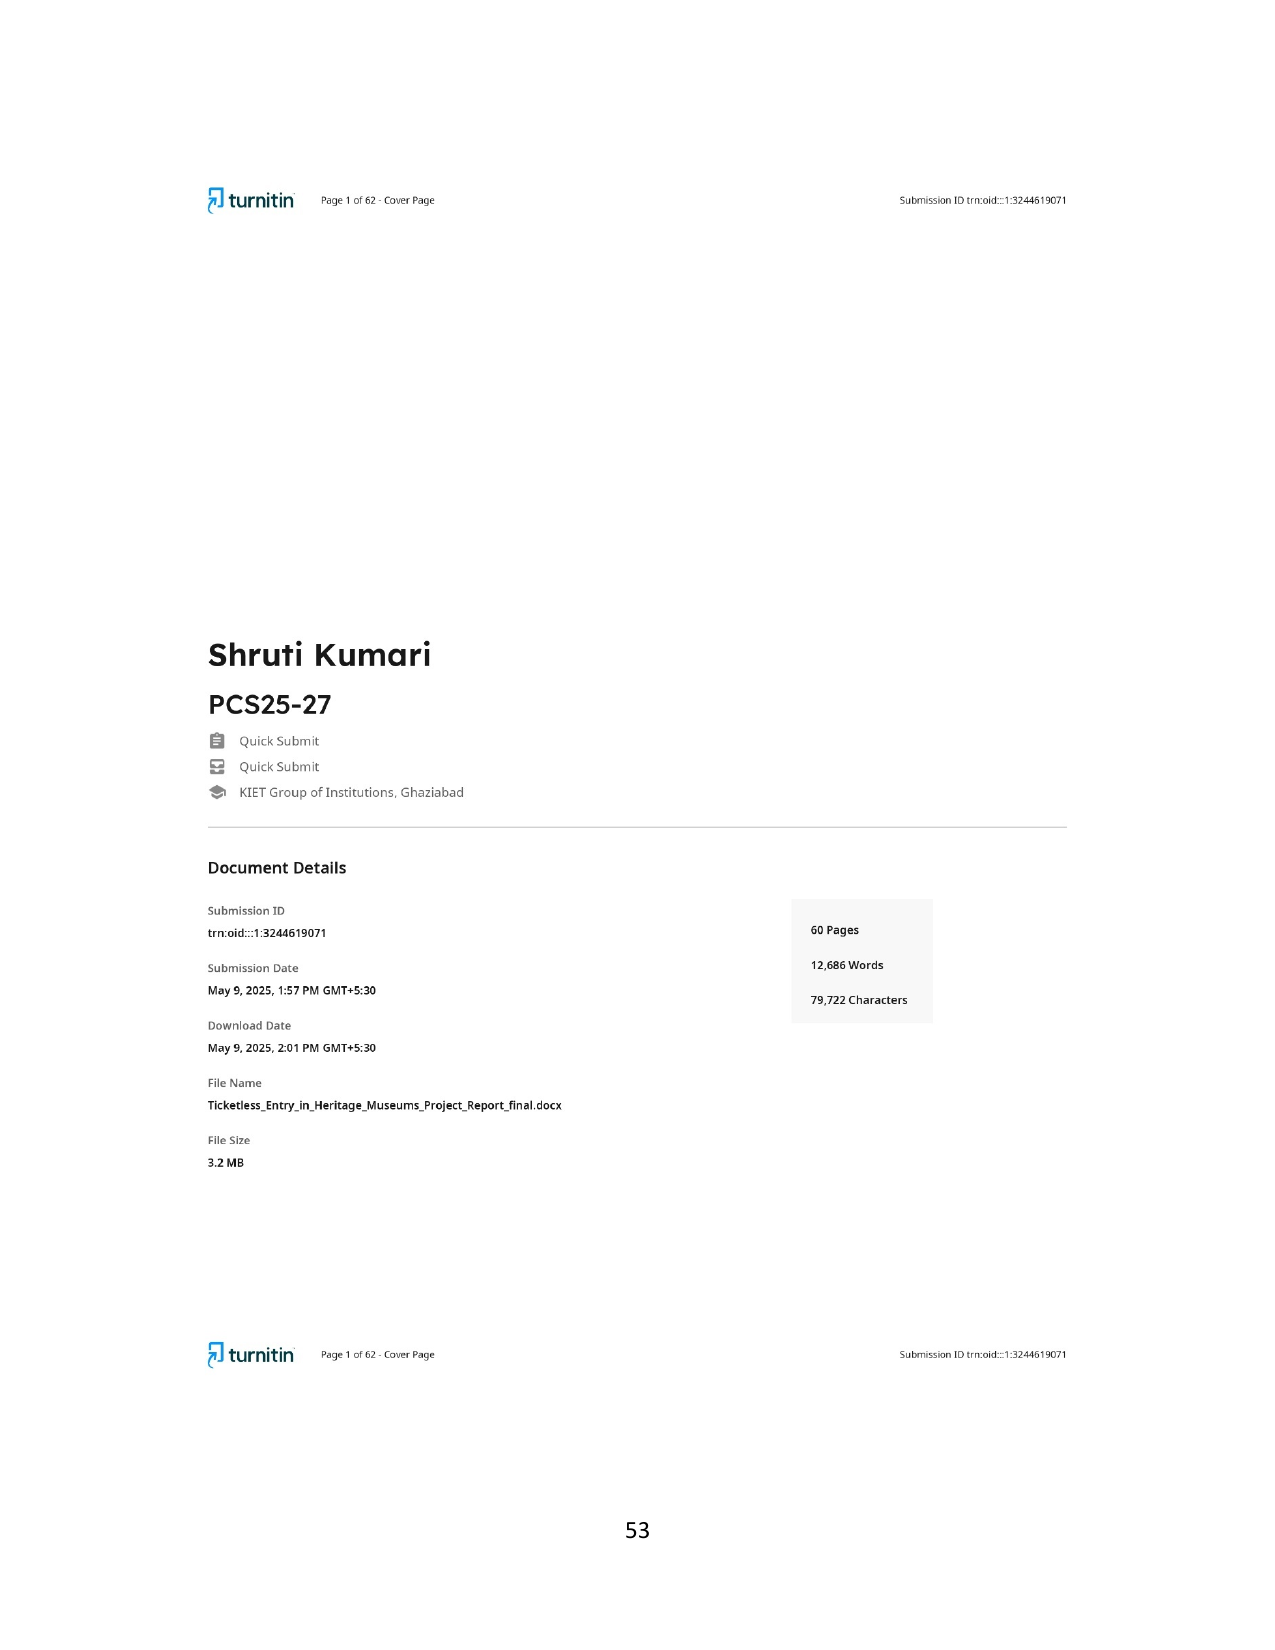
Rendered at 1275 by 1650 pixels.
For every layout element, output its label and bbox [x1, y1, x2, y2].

picture [150, 150, 1124, 1412]
